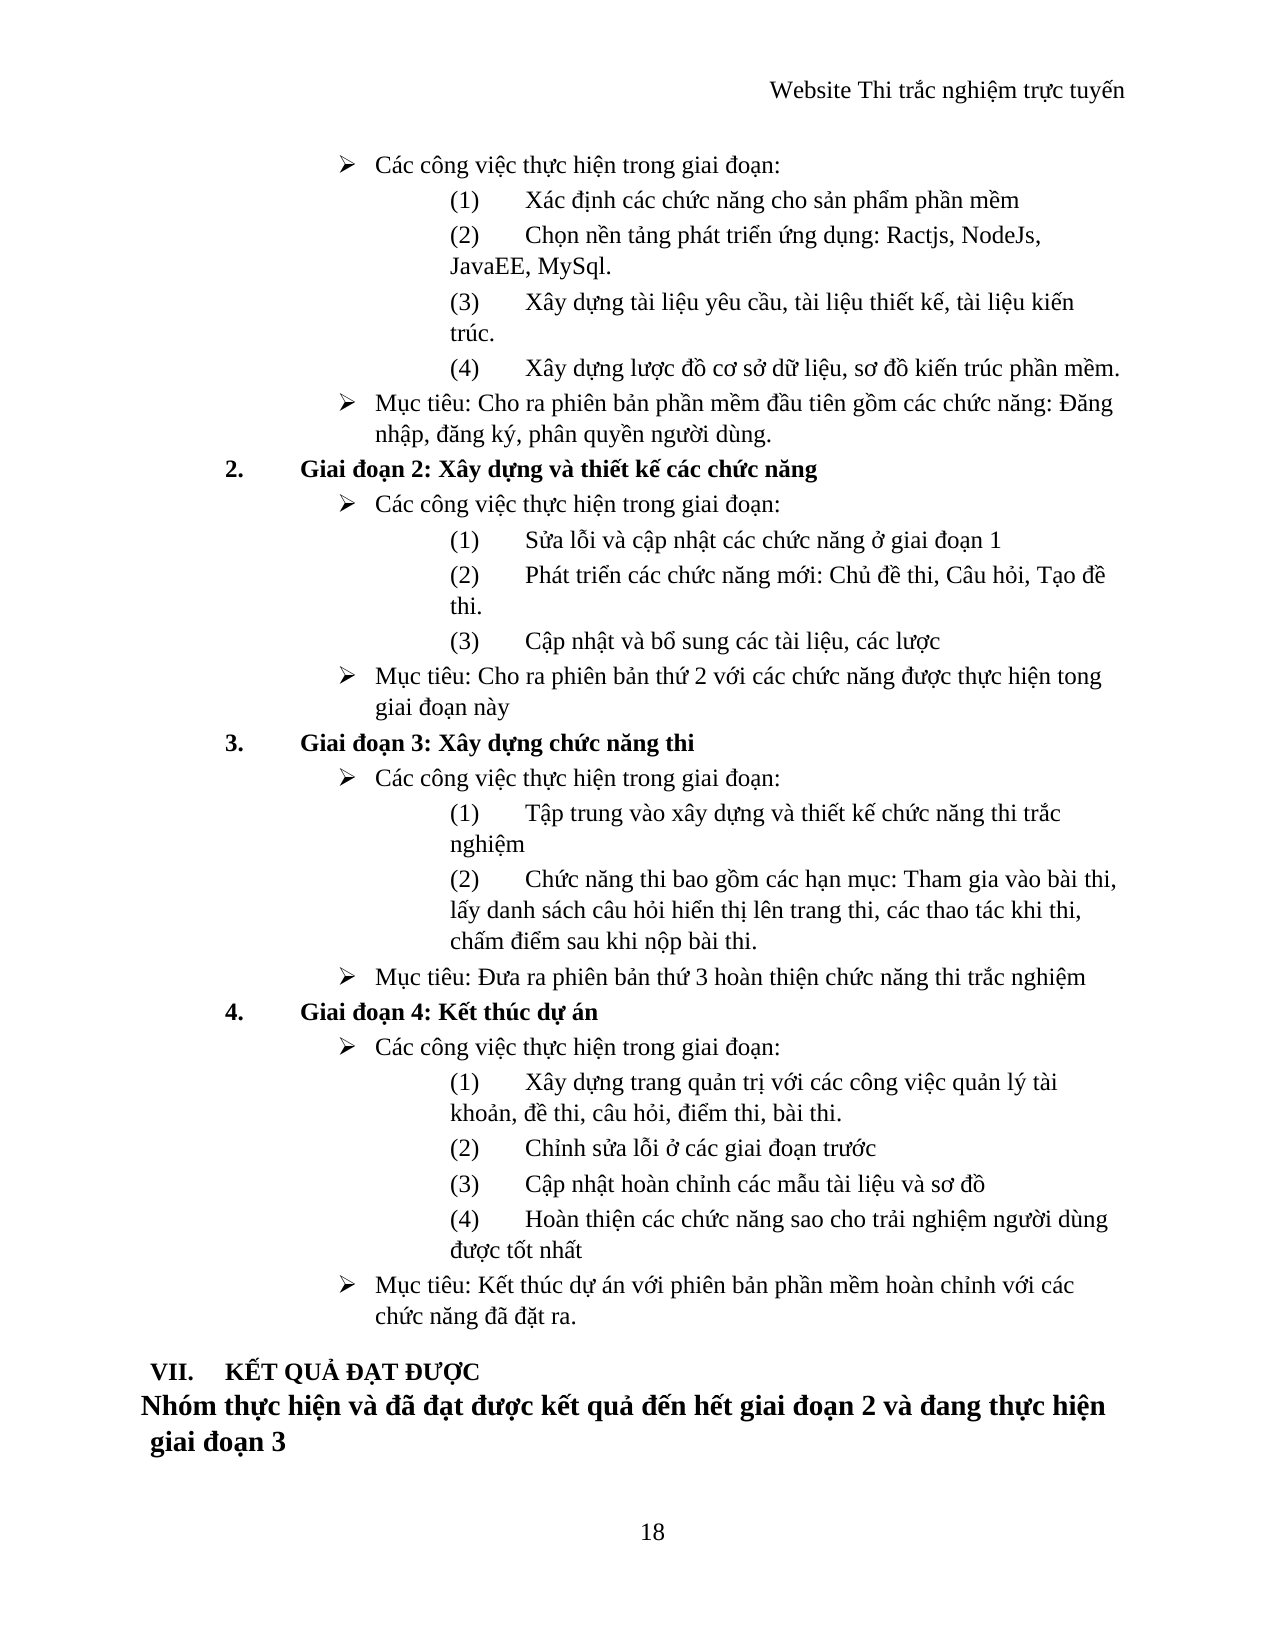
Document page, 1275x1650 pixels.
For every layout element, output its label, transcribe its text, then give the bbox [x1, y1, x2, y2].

subtitle Các công việc thực hiện trong giai đoạn: [337, 150, 1125, 179]
subtitle Sửa lỗi và cập nhật các chức năng ở giai đoạn 1 [450, 525, 1125, 553]
subtitle Xây dựng lược đồ cơ sở dữ liệu, sơ đồ kiến trúc phần mềm. [450, 353, 1125, 382]
subtitle Hoàn thiện các chức năng sao cho trải nghiệm người dùng được tốt nhất [450, 1204, 1125, 1264]
subtitle Mục tiêu: Kết thúc dự án với phiên bản phần mềm hoàn chỉnh với các chức năng đã đặt ra. [337, 1270, 1125, 1330]
subtitle Cập nhật hoàn chỉnh các mẫu tài liệu và sơ đồ [450, 1169, 1125, 1197]
text Nhóm thực hiện và đã đạt được kết quả đến hết giai đoạn 2 và đang thực hiện giai đoạn 3 [141, 1388, 1125, 1458]
subtitle Giai đoạn 3: Xây dựng chức năng thi [225, 728, 1125, 756]
subtitle Giai đoạn 2: Xây dựng và thiết kế các chức năng [225, 454, 1125, 483]
subtitle Các công việc thực hiện trong giai đoạn: [337, 1032, 1125, 1061]
subtitle Chọn nền tảng phát triển ứng dụng: Ractjs, NodeJs, JavaEE, MySql. [450, 220, 1125, 280]
subtitle KẾT QUẢ ĐẠT ĐƯỢC [150, 1357, 1125, 1386]
subtitle Mục tiêu: Đưa ra phiên bản thứ 3 hoàn thiện chức năng thi trắc nghiệm [337, 962, 1125, 990]
subtitle Chức năng thi bao gồm các hạn mục: Tham gia vào bài thi, lấy danh sách câu hỏi hiển thị lên trang thi, các thao tác khi thi, chấm điểm sau khi nộp bài thi. [450, 864, 1125, 955]
subtitle Các công việc thực hiện trong giai đoạn: [337, 763, 1125, 792]
subtitle Chỉnh sửa lỗi ở các giai đoạn trước [450, 1133, 1125, 1162]
subtitle Mục tiêu: Cho ra phiên bản thứ 2 với các chức năng được thực hiện tong giai đoạn này [337, 661, 1125, 721]
subtitle Cập nhật và bổ sung các tài liệu, các lược [450, 626, 1125, 655]
subtitle Giai đoạn 4: Kết thúc dự án [225, 997, 1125, 1026]
subtitle Phát triển các chức năng mới: Chủ đề thi, Câu hỏi, Tạo đề thi. [450, 560, 1125, 620]
subtitle Xây dựng trang quản trị với các công việc quản lý tài khoản, đề thi, câu hỏi, điểm thi, bài thi. [450, 1067, 1125, 1127]
subtitle Mục tiêu: Cho ra phiên bản phần mềm đầu tiên gồm các chức năng: Đăng nhập, đăng ký, phân quyền người dùng. [337, 388, 1125, 448]
subtitle Xây dựng tài liệu yêu cầu, tài liệu thiết kế, tài liệu kiến trúc. [450, 287, 1125, 346]
subtitle Xác định các chức năng cho sản phẩm phần mềm [450, 185, 1125, 214]
subtitle Các công việc thực hiện trong giai đoạn: [337, 489, 1125, 518]
subtitle Tập trung vào xây dựng và thiết kế chức năng thi trắc nghiệm [450, 798, 1125, 858]
